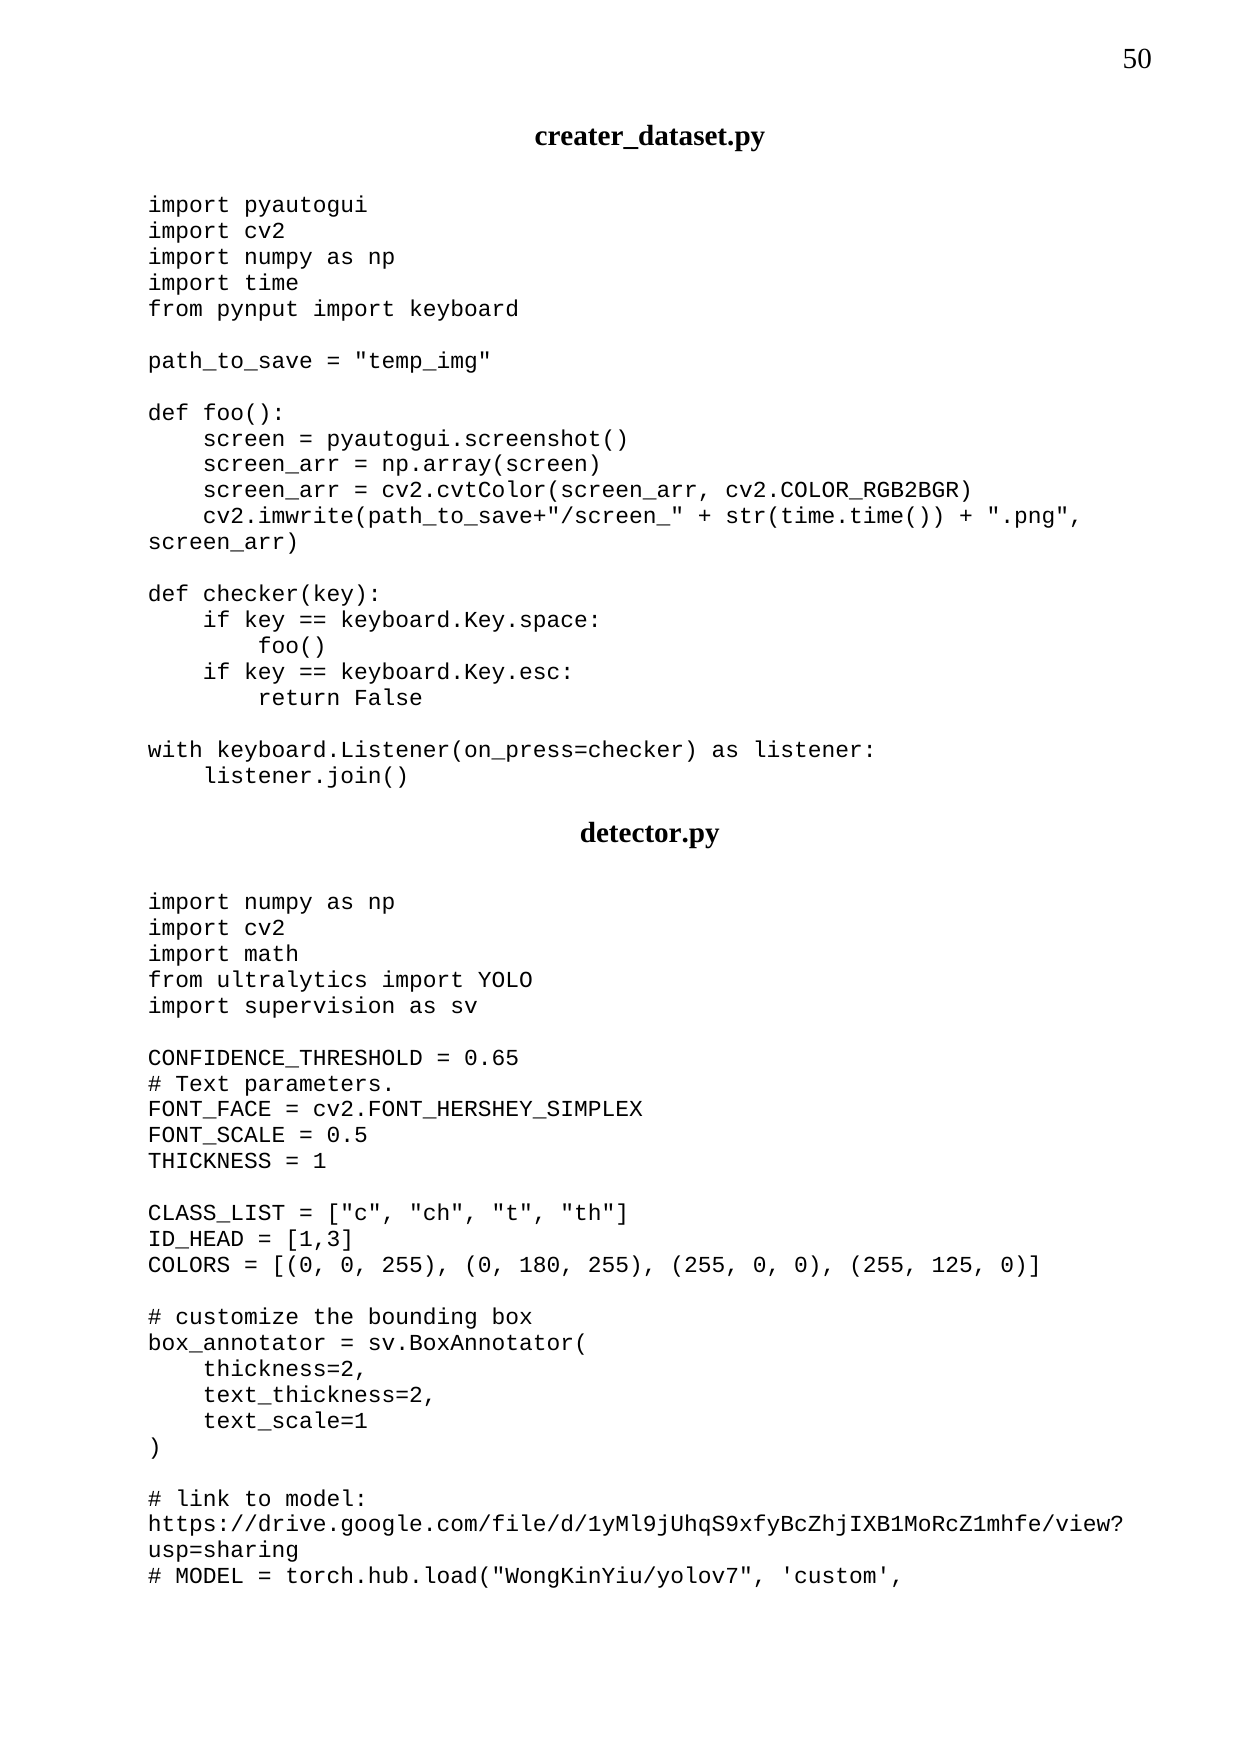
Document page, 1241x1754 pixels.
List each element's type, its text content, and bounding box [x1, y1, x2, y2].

text import numpy as np [148, 890, 1152, 916]
text import supervision as sv [148, 994, 1152, 1020]
text foo() [148, 634, 1152, 660]
text # customize the bounding box [148, 1305, 1152, 1331]
text import cv2 [148, 916, 1152, 942]
text COLORS = [(0, 0, 255), (0, 180, 255), (255, 0, 0), (255, 125, 0)] [148, 1253, 1152, 1279]
text screen = pyautogui.screenshot() [148, 427, 1152, 453]
text CONFIDENCE_THRESHOLD = 0.65 [148, 1046, 1152, 1072]
text creater_dataset.py [148, 118, 1152, 152]
text THICKNESS = 1 [148, 1150, 1152, 1176]
text box_annotator = sv.BoxAnnotator( [148, 1331, 1152, 1357]
text screen_arr = np.array(screen) [148, 453, 1152, 479]
text from ultralytics import YOLO [148, 968, 1152, 994]
text import pyautogui [148, 193, 1152, 219]
text from pynput import keyboard [148, 297, 1152, 323]
text # MODEL = torch.hub.load("WongKinYiu/yolov7", 'custom', [148, 1565, 1152, 1591]
text if key == keyboard.Key.esc: [148, 660, 1152, 686]
text cv2.imwrite(path_to_save+"/screen_" + str(time.time()) + ".png", screen_arr) [148, 505, 1152, 557]
text CLASS_LIST = ["c", "ch", "t", "th"] [148, 1202, 1152, 1227]
text detector.py [148, 815, 1152, 848]
text def checker(key): [148, 582, 1152, 608]
text ) [148, 1435, 1152, 1461]
text # link to model: https://drive.google.com/file/d/1yMl9jUhqS9xfyBcZhjIXB1MoRcZ1mhfe/view?usp=sharing [148, 1487, 1152, 1565]
text def foo(): [148, 401, 1152, 427]
text import cv2 [148, 219, 1152, 245]
text FONT_SCALE = 0.5 [148, 1124, 1152, 1150]
text if key == keyboard.Key.space: [148, 608, 1152, 634]
text text_thickness=2, [148, 1383, 1152, 1409]
text path_to_save = "temp_img" [148, 349, 1152, 375]
text thickness=2, [148, 1357, 1152, 1383]
text text_scale=1 [148, 1409, 1152, 1435]
text ID_HEAD = [1,3] [148, 1227, 1152, 1253]
text import numpy as np [148, 245, 1152, 271]
text listener.join() [148, 764, 1152, 790]
text FONT_FACE = cv2.FONT_HERSHEY_SIMPLEX [148, 1098, 1152, 1124]
text # Text parameters. [148, 1072, 1152, 1098]
text return False [148, 686, 1152, 712]
text screen_arr = cv2.cvtColor(screen_arr, cv2.COLOR_RGB2BGR) [148, 479, 1152, 505]
text import time [148, 271, 1152, 297]
text import math [148, 942, 1152, 968]
text with keyboard.Listener(on_press=checker) as listener: [148, 738, 1152, 764]
